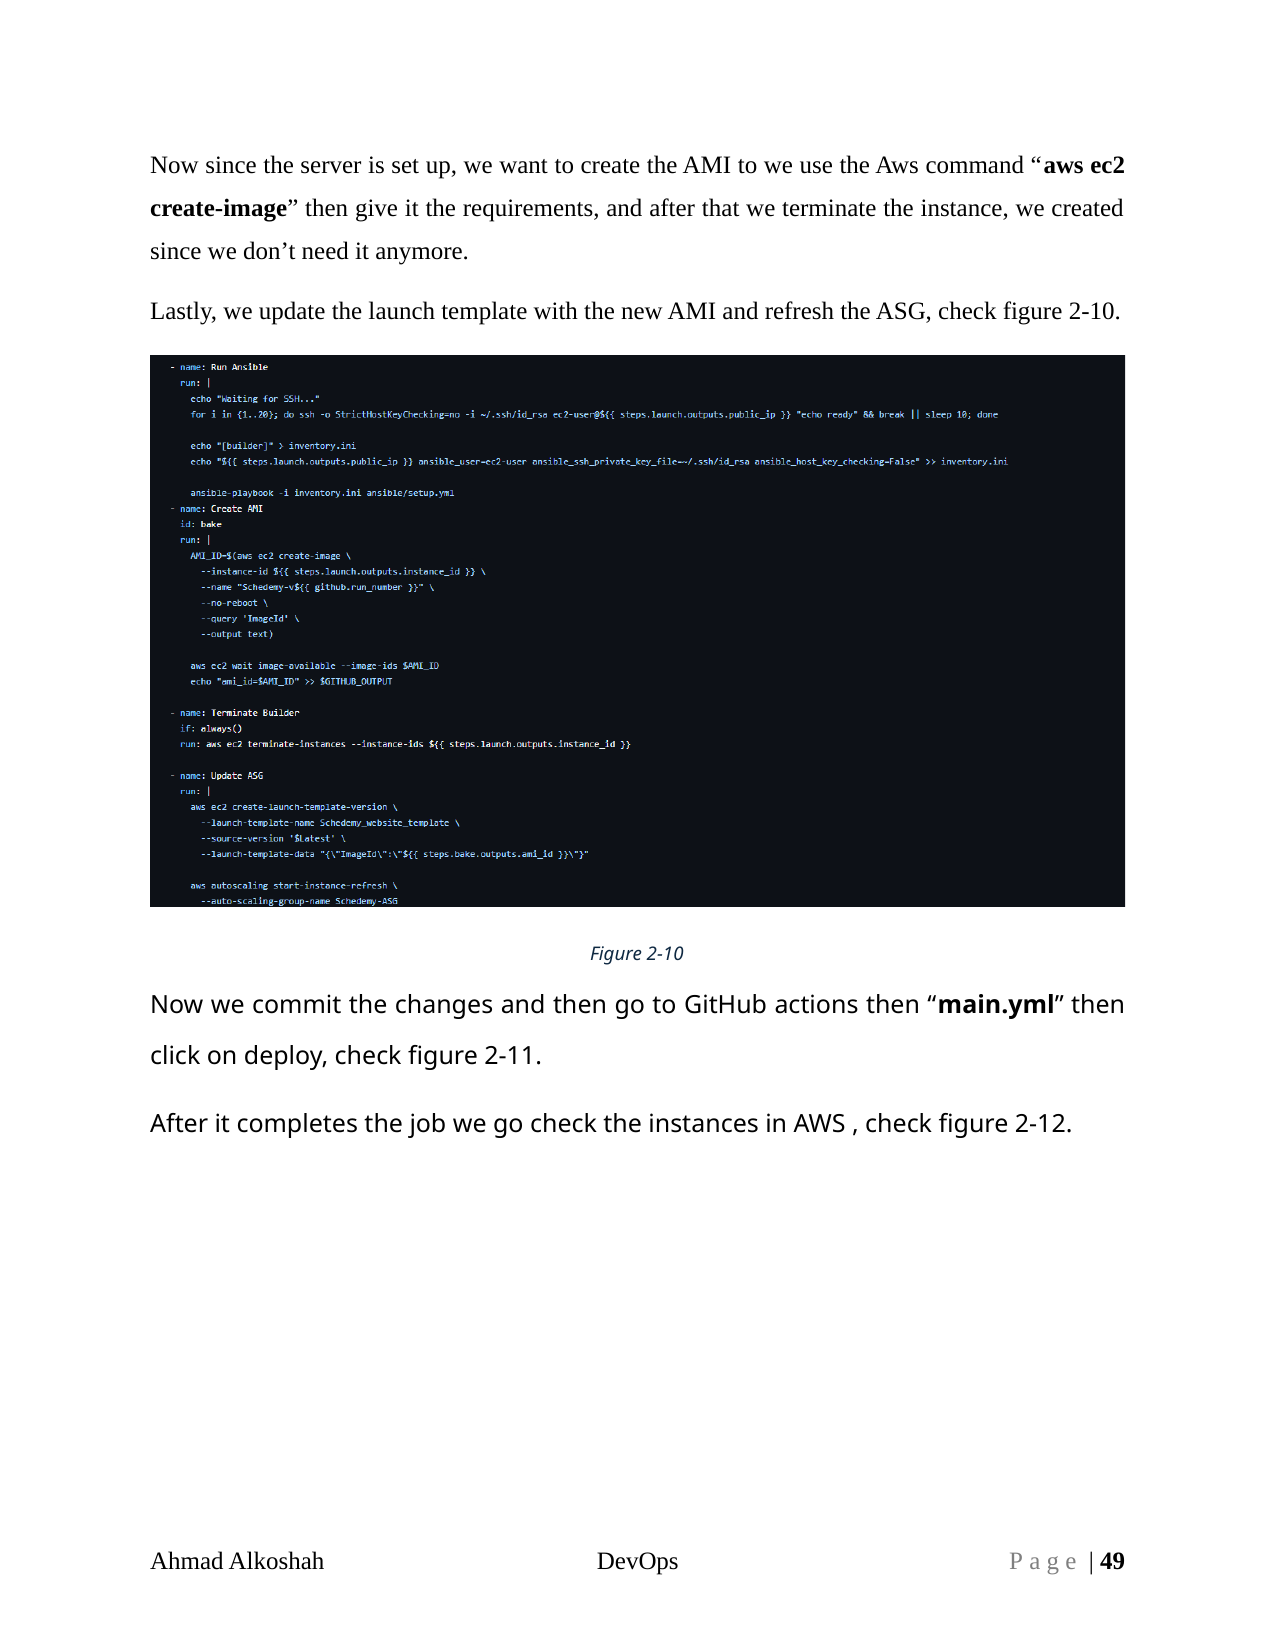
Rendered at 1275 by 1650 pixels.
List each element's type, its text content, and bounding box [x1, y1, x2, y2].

text Lastly, we update the launch template with the new AMI and refresh the ASG, check figure 2-10. [150, 296, 1125, 325]
text Figure 2-10 [150, 940, 1125, 966]
text Now we commit the changes and then go to GitHub actions then “main.yml” then click on deploy, check figure 2-11. [150, 987, 1125, 1072]
text Now since the server is set up, we want to create the AMI to we use the Aws command “aws ec2 create-image” then give it the requirements, and after that we terminate the instance, we created since we don’t need it anymore. [150, 150, 1125, 265]
picture [150, 355, 1125, 907]
text After it completes the job we go check the instances in AWS , check figure 2-12. [150, 1106, 1125, 1139]
